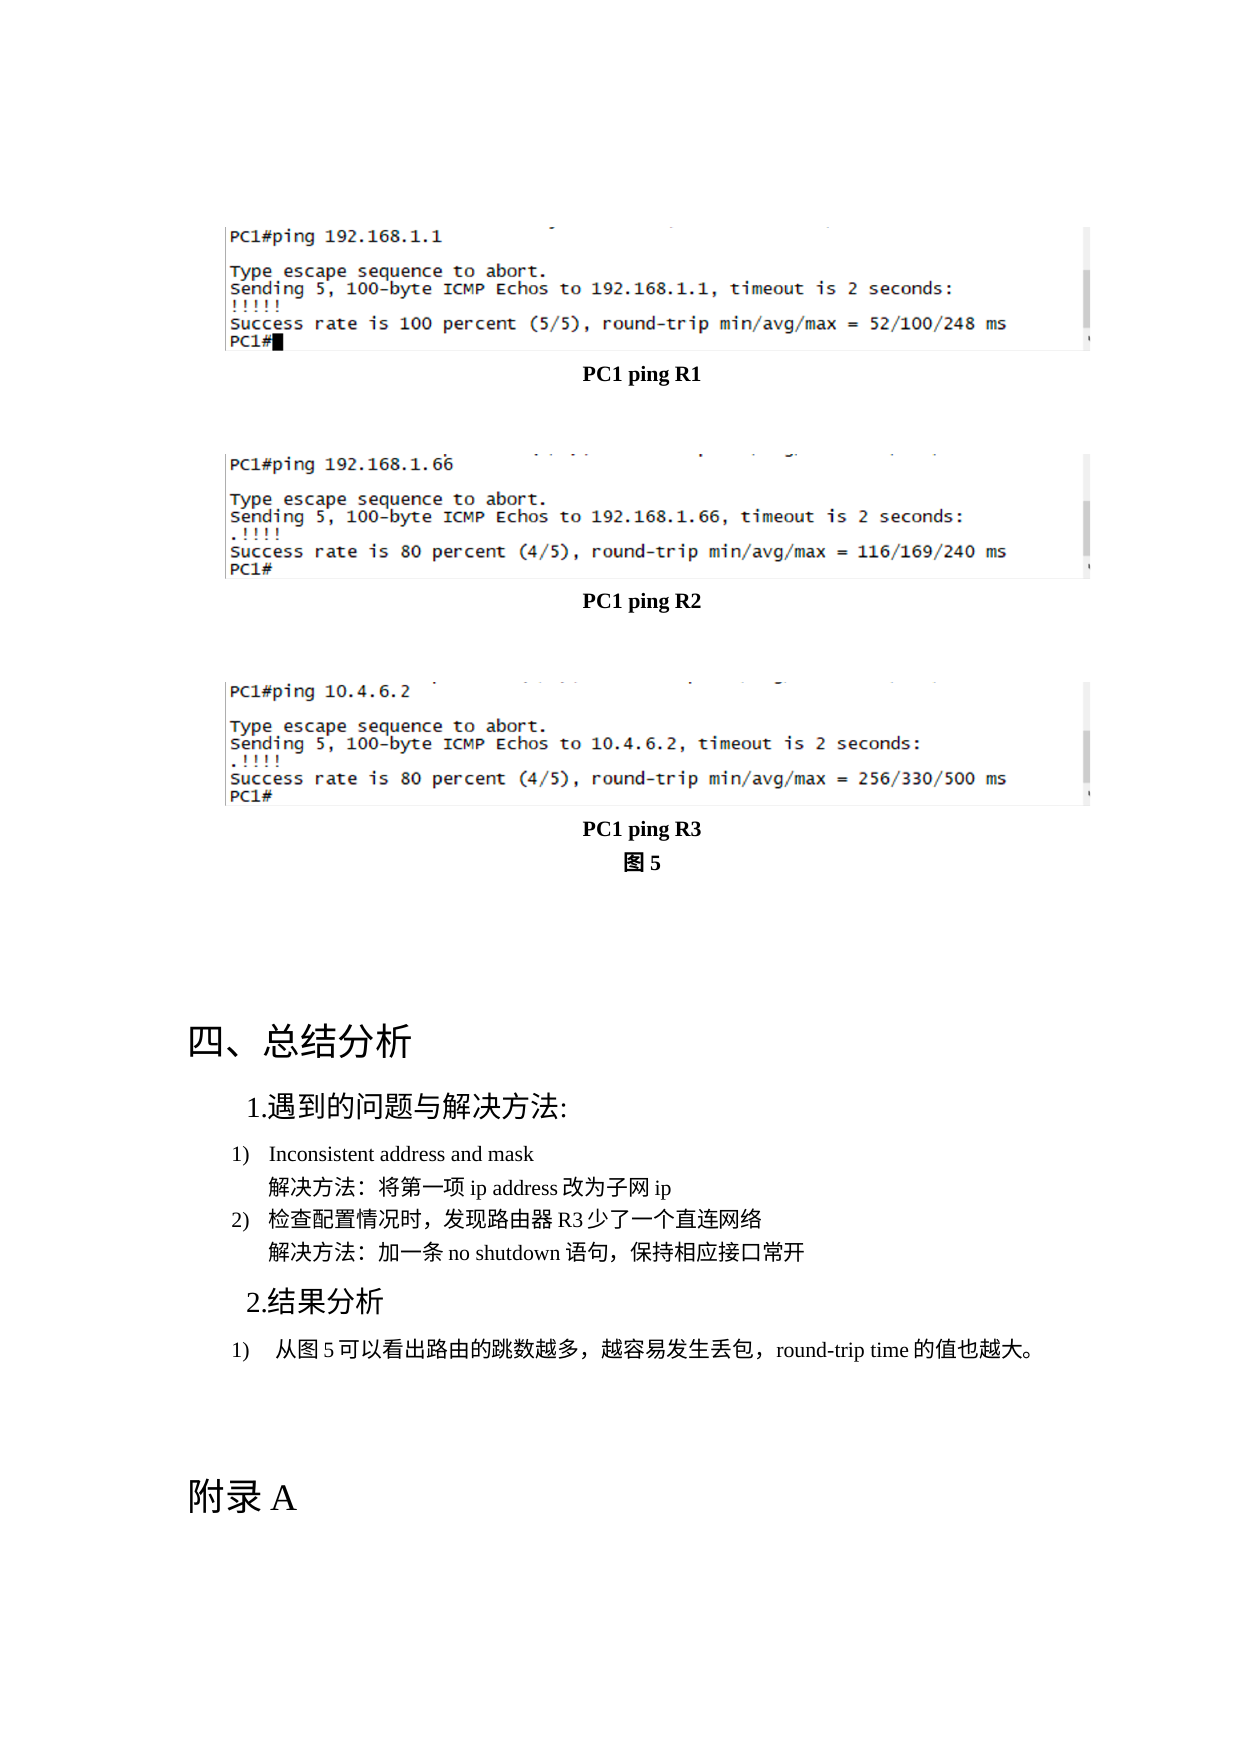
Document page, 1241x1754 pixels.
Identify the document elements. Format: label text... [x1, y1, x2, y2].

list 解决方法：加一条no shutdown语句，保持相应接口常开 [269, 1234, 1053, 1267]
text PC1 ping R2 [187, 584, 1053, 617]
picture [225, 227, 1091, 351]
list 从图5可以看出路由的跳数越多，越容易发生丢包，round-trip time的值也越大。 [231, 1332, 1053, 1364]
text 附录A [187, 1462, 1053, 1527]
text 1.遇到的问题与解决方法: [187, 1072, 1053, 1137]
picture [225, 682, 1091, 806]
text PC1 ping R1 [187, 357, 1053, 389]
text 2.结果分析 [187, 1267, 1053, 1332]
text PC1 ping R3 [187, 812, 1053, 844]
list 检查配置情况时，发现路由器R3少了一个直连网络 [231, 1202, 1053, 1234]
text 四、总结分析 [187, 1007, 1053, 1072]
picture [225, 454, 1091, 579]
list 解决方法：将第一项ip address改为子网ip [269, 1169, 1053, 1202]
text 图5 [187, 844, 1053, 877]
list Inconsistent address and mask [231, 1137, 1053, 1169]
